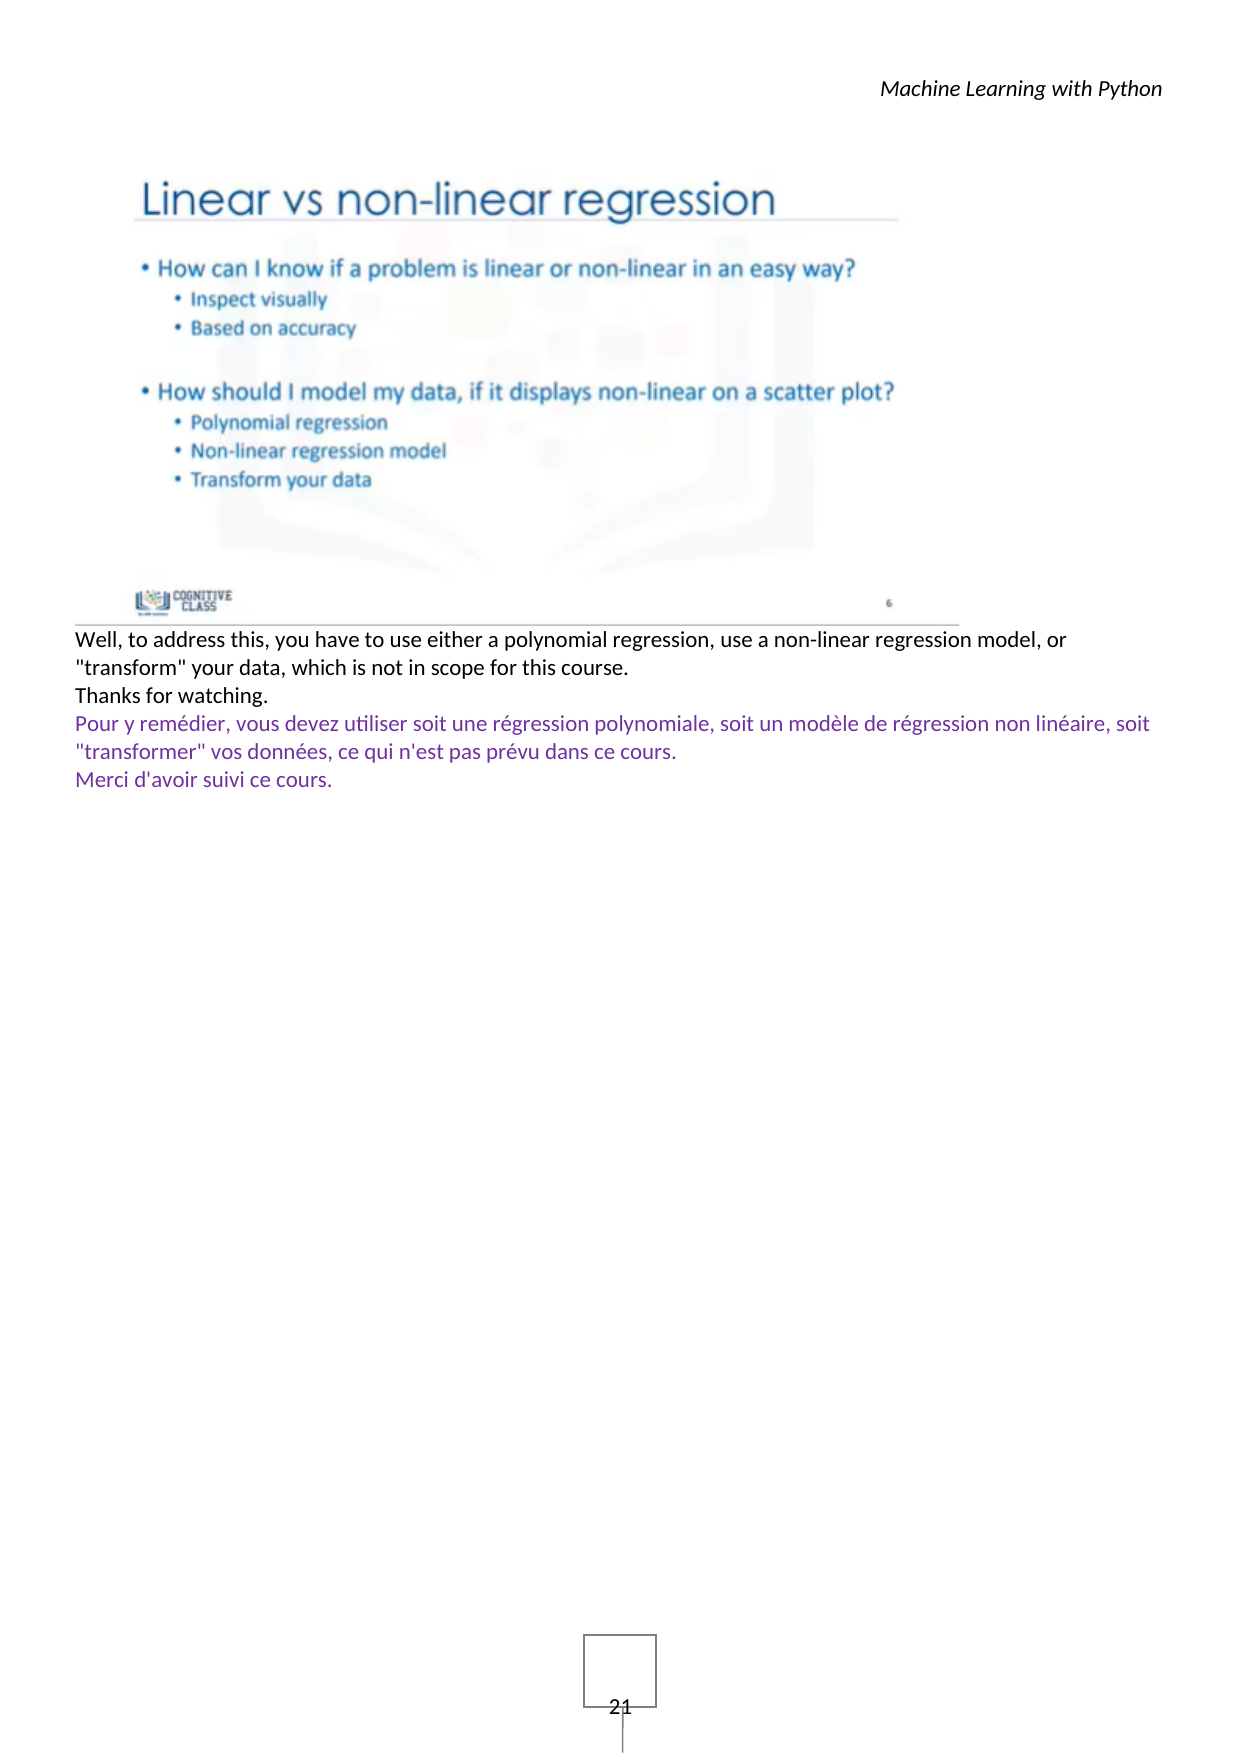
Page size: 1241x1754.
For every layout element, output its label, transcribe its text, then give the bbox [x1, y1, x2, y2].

picture [75, 129, 960, 626]
text Merci d'avoir suivi ce cours. [75, 765, 1165, 793]
text Pour y remédier, vous devez utiliser soit une régression polynomiale, soit un modèle de régression non linéaire, soit "transformer" vos données, ce qui n'est pas prévu dans ce cours. [75, 709, 1165, 765]
text Well, to address this, you have to use either a polynomial regression, use a non-linear regression model, or "transform" your data, which is not in scope for this course. [75, 625, 1165, 681]
text Thanks for watching. [75, 681, 1165, 709]
